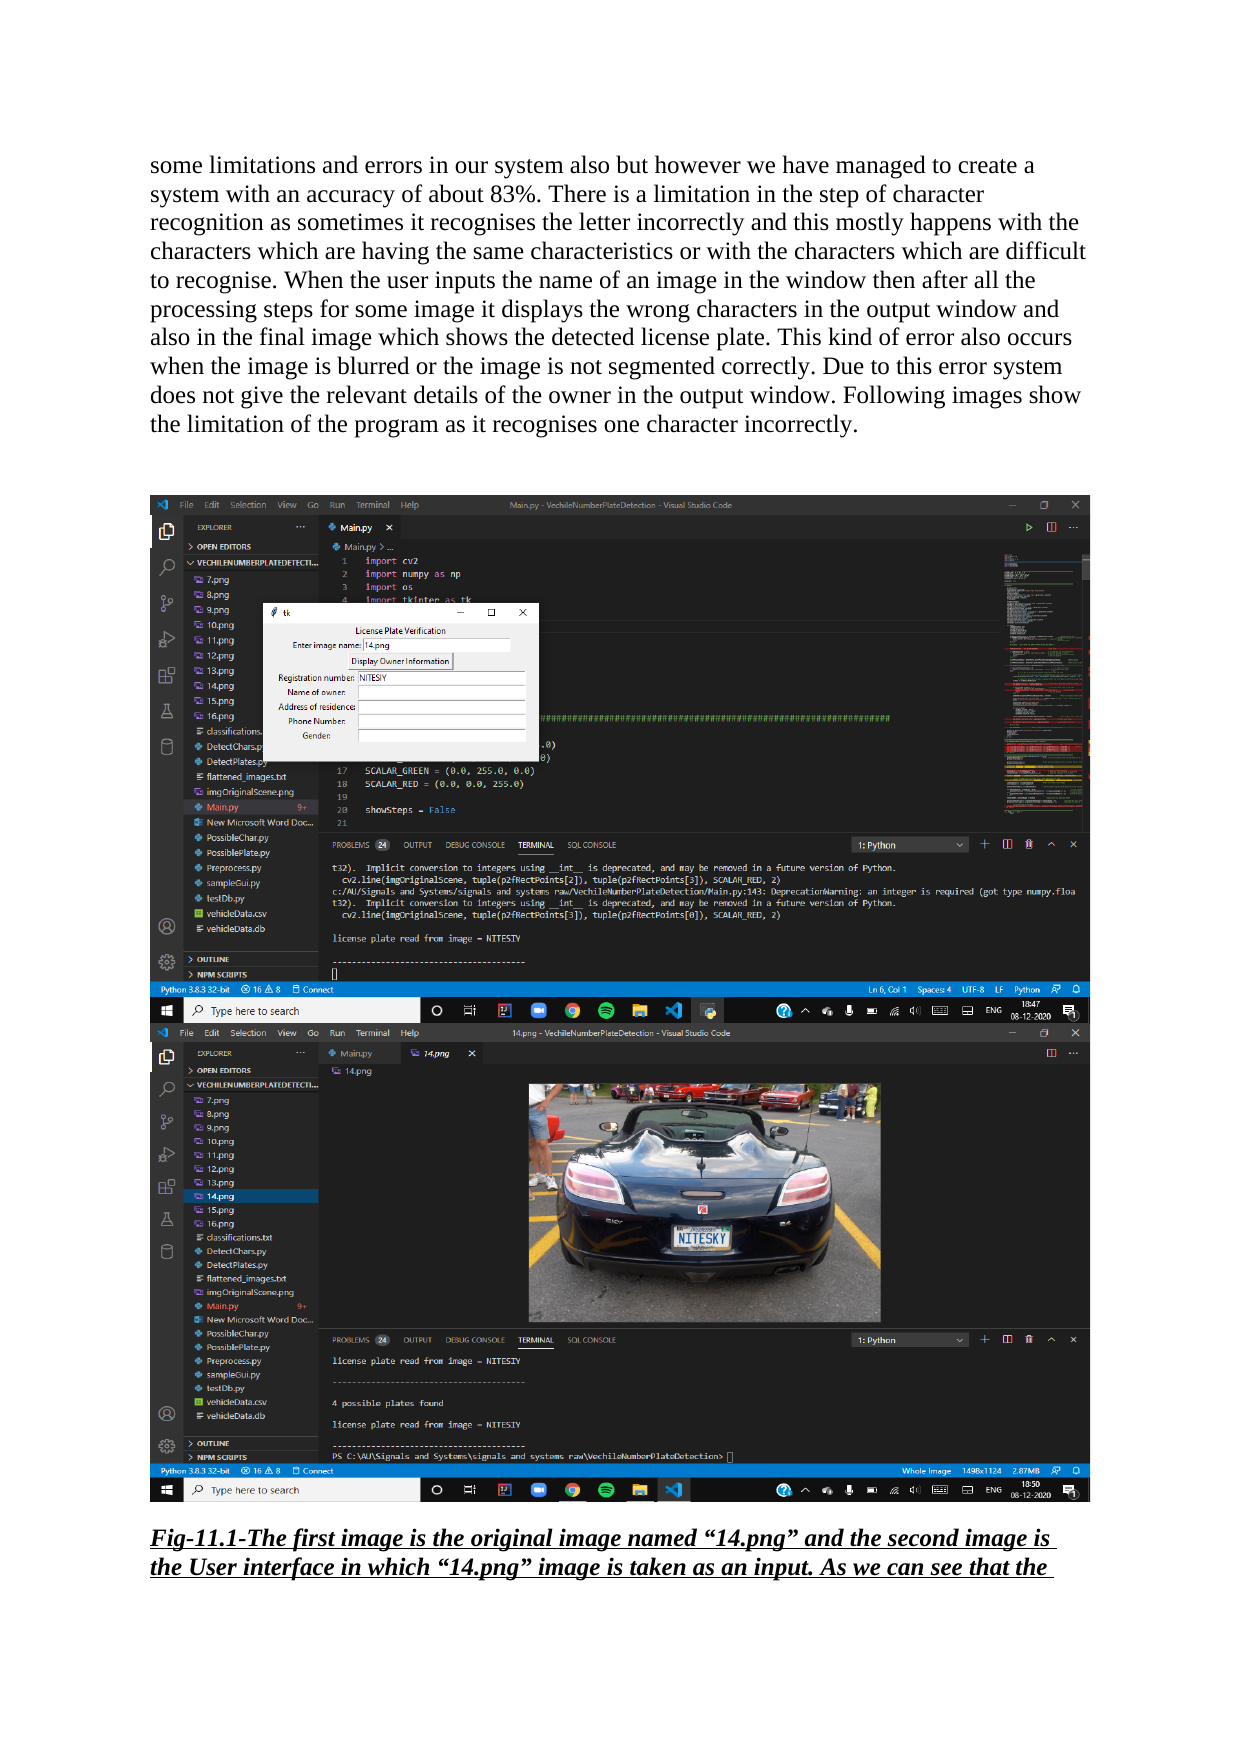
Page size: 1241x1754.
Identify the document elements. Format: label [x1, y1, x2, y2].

text [150, 1523, 1090, 1580]
picture [150, 495, 1091, 1502]
text [150, 150, 1090, 437]
